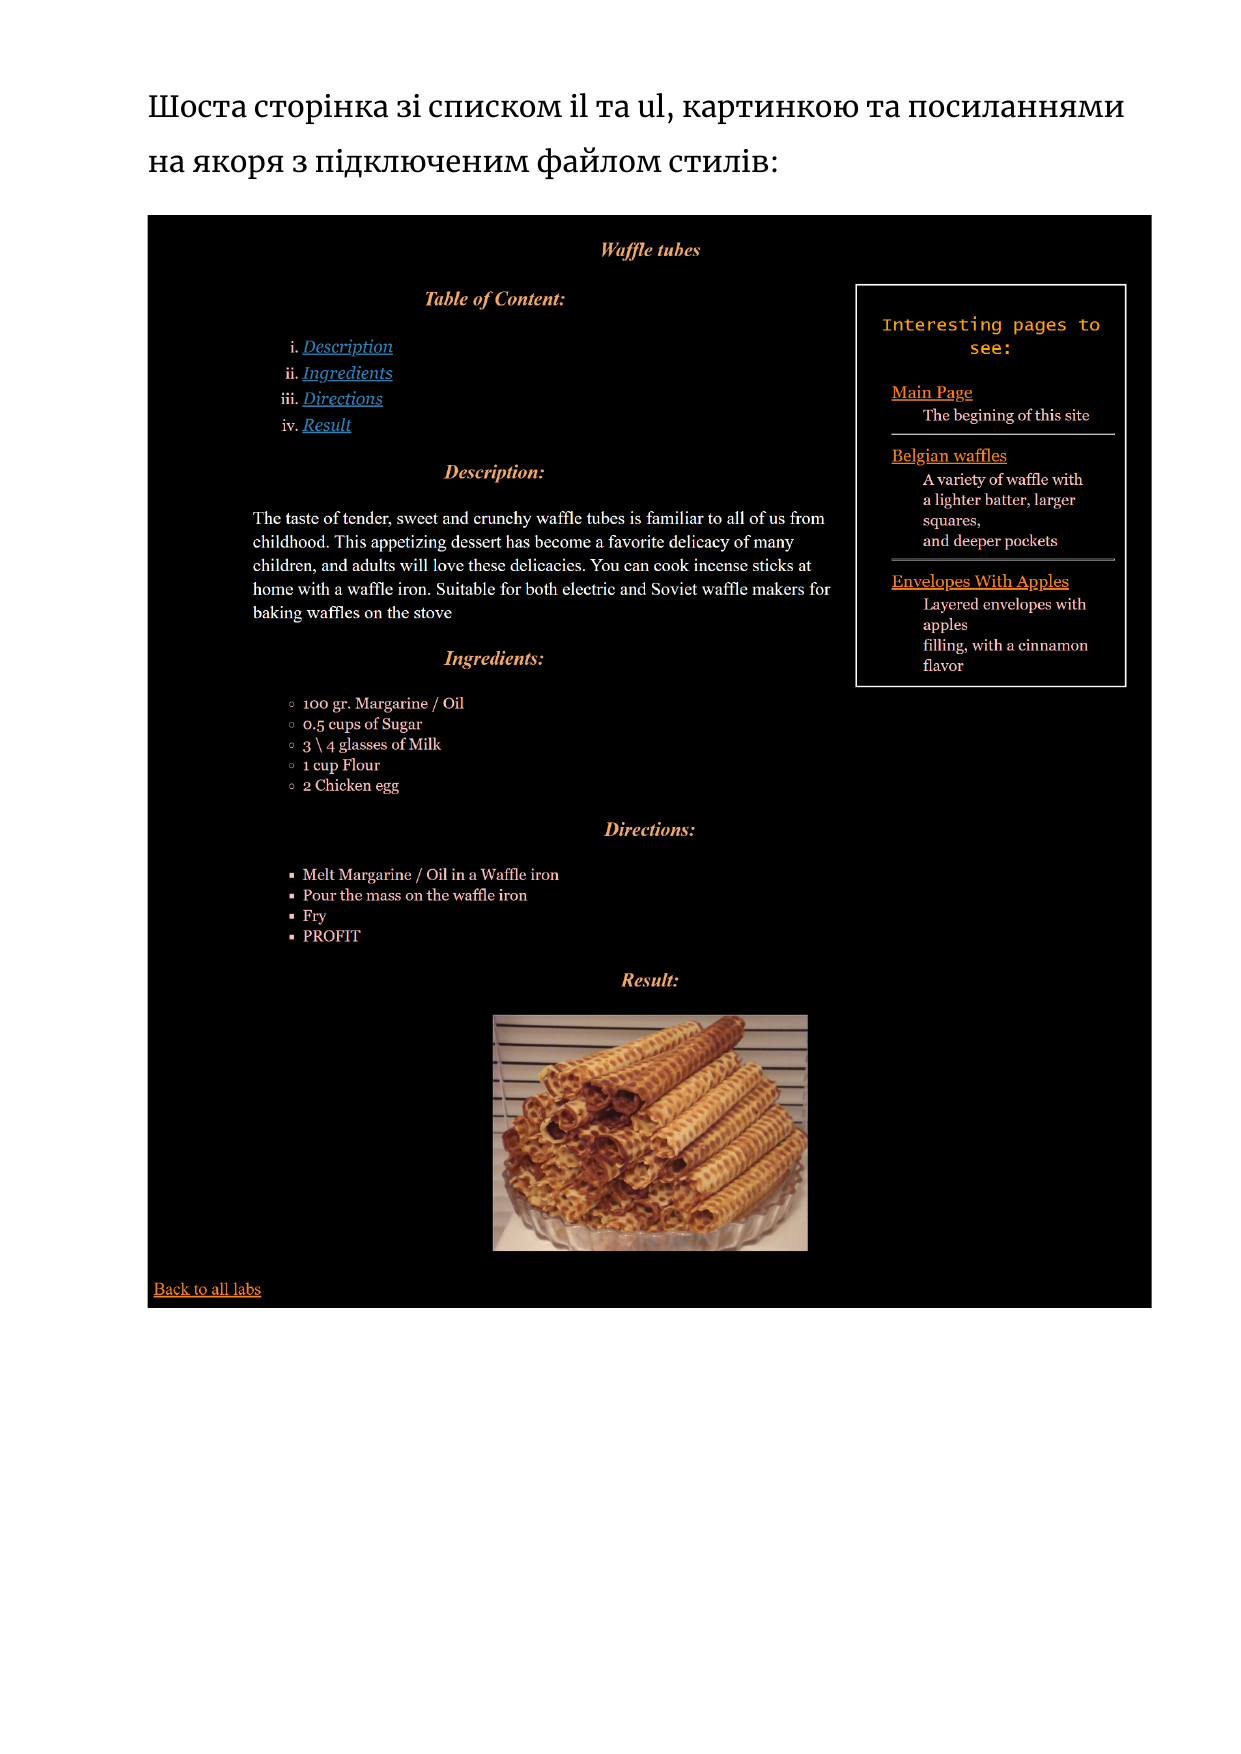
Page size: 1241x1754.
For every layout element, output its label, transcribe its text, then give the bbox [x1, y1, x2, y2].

picture [147, 215, 1152, 1308]
text Шоста сторінка зі списком il та ul, картинкою та посиланнями на якоря з підключеним файлом стилів: [148, 88, 1152, 180]
